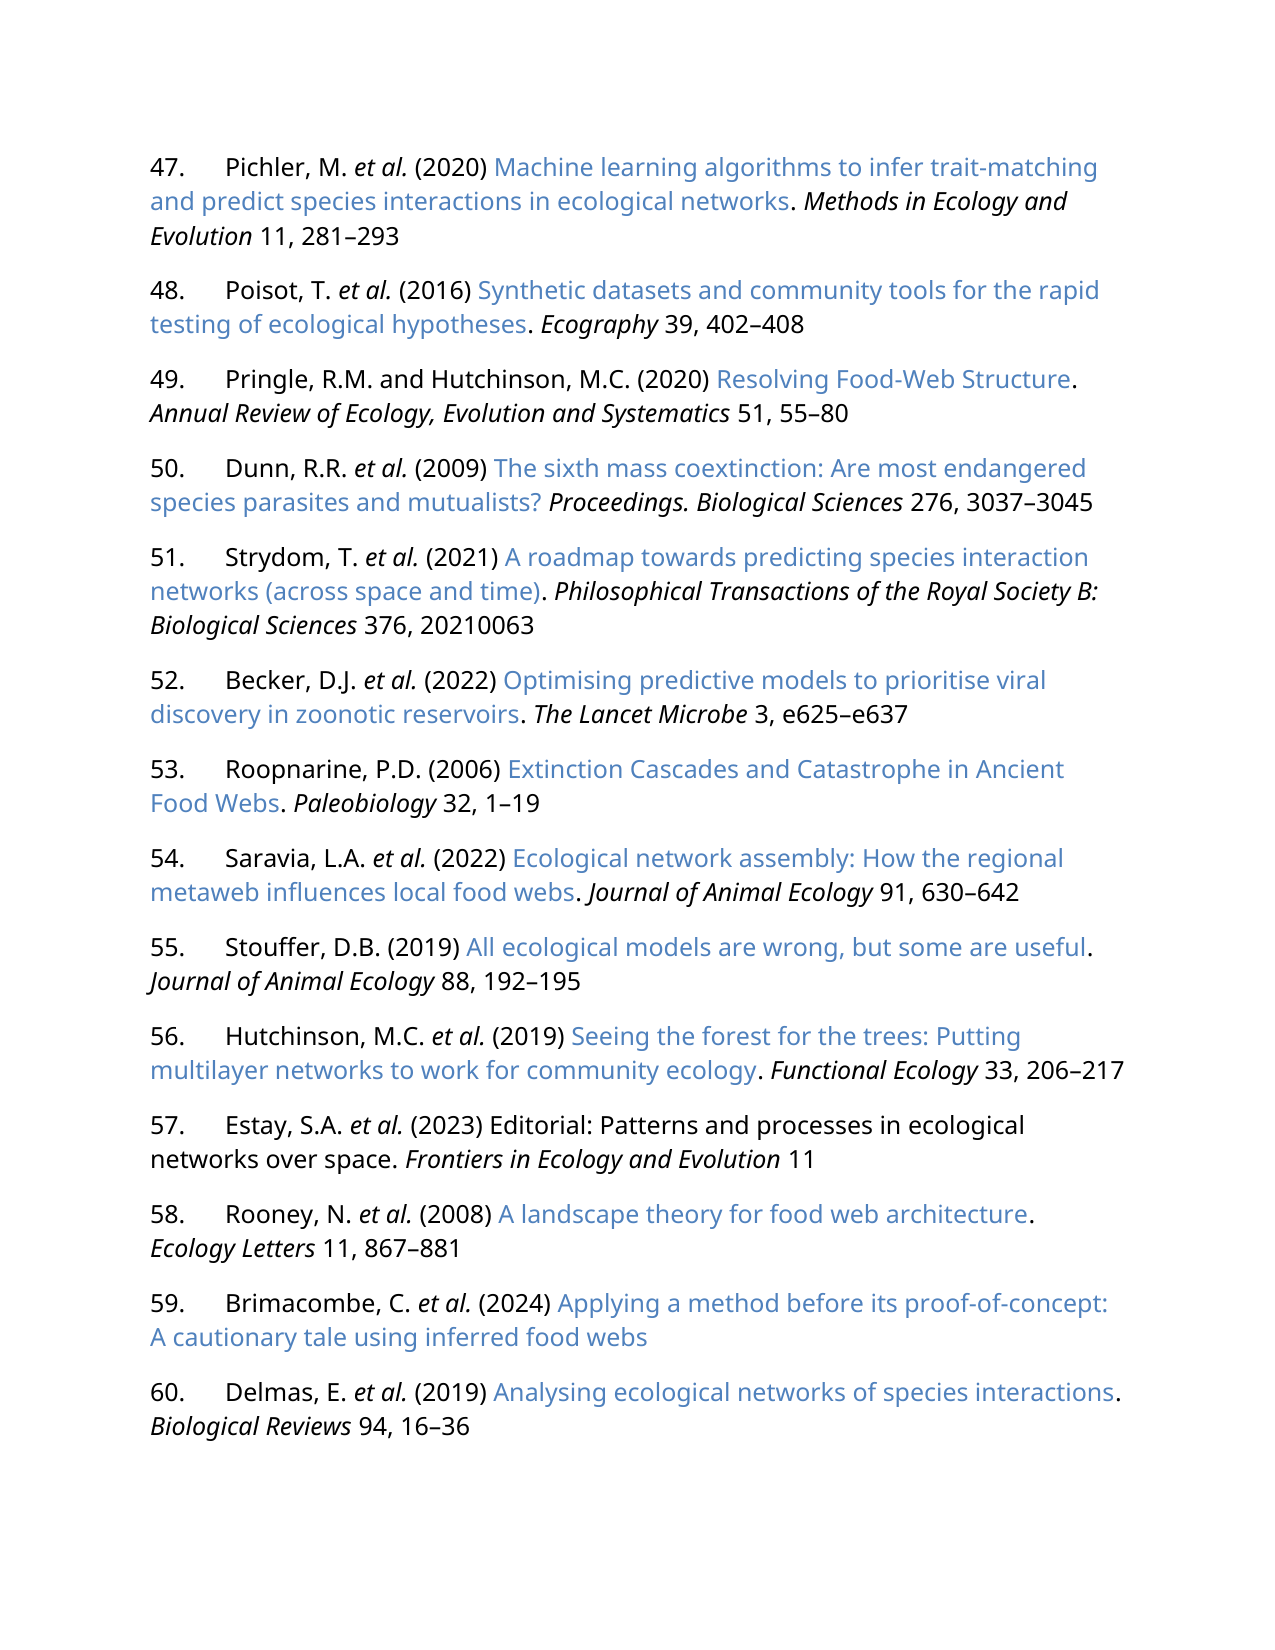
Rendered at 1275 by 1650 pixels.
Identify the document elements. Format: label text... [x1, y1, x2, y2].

text 52. Becker, D.J. et al. (2022) Optimising predictive models to prioritise viral discovery in zoonotic reservoirs. The Lancet Microbe 3, e625–e637 [150, 663, 1125, 731]
text 57. Estay, S.A. et al. (2023) Editorial: Patterns and processes in ecological networks over space. Frontiers in Ecology and Evolution 11 [150, 1108, 1125, 1176]
text 47. Pichler, M. et al. (2020) Machine learning algorithms to infer trait-matching and predict species interactions in ecological networks. Methods in Ecology and Evolution 11, 281–293 [150, 150, 1125, 252]
text 55. Stouffer, D.B. (2019) All ecological models are wrong, but some are useful. Journal of Animal Ecology 88, 192–195 [150, 930, 1125, 998]
text 54. Saravia, L.A. et al. (2022) Ecological network assembly: How the regional metaweb influences local food webs. Journal of Animal Ecology 91, 630–642 [150, 841, 1125, 909]
text 51. Strydom, T. et al. (2021) A roadmap towards predicting species interaction networks (across space and time). Philosophical Transactions of the Royal Society B: Biological Sciences 376, 20210063 [150, 540, 1125, 642]
text 60. Delmas, E. et al. (2019) Analysing ecological networks of species interactions. Biological Reviews 94, 16–36 [150, 1374, 1125, 1443]
text 49. Pringle, R.M. and Hutchinson, M.C. (2020) Resolving Food-Web Structure. Annual Review of Ecology, Evolution and Systematics 51, 55–80 [150, 362, 1125, 430]
text 48. Poisot, T. et al. (2016) Synthetic datasets and community tools for the rapid testing of ecological hypotheses. Ecography 39, 402–408 [150, 273, 1125, 341]
text 59. Brimacombe, C. et al. (2024) Applying a method before its proof-of-concept: A cautionary tale using inferred food webs [150, 1286, 1125, 1354]
text 53. Roopnarine, P.D. (2006) Extinction Cascades and Catastrophe in Ancient Food Webs. Paleobiology 32, 1–19 [150, 752, 1125, 820]
text 50. Dunn, R.R. et al. (2009) The sixth mass coextinction: Are most endangered species parasites and mutualists? Proceedings. Biological Sciences 276, 3037–3045 [150, 451, 1125, 519]
text 58. Rooney, N. et al. (2008) A landscape theory for food web architecture. Ecology Letters 11, 867–881 [150, 1197, 1125, 1265]
text 56. Hutchinson, M.C. et al. (2019) Seeing the forest for the trees: Putting multilayer networks to work for community ecology. Functional Ecology 33, 206–217 [150, 1019, 1125, 1087]
